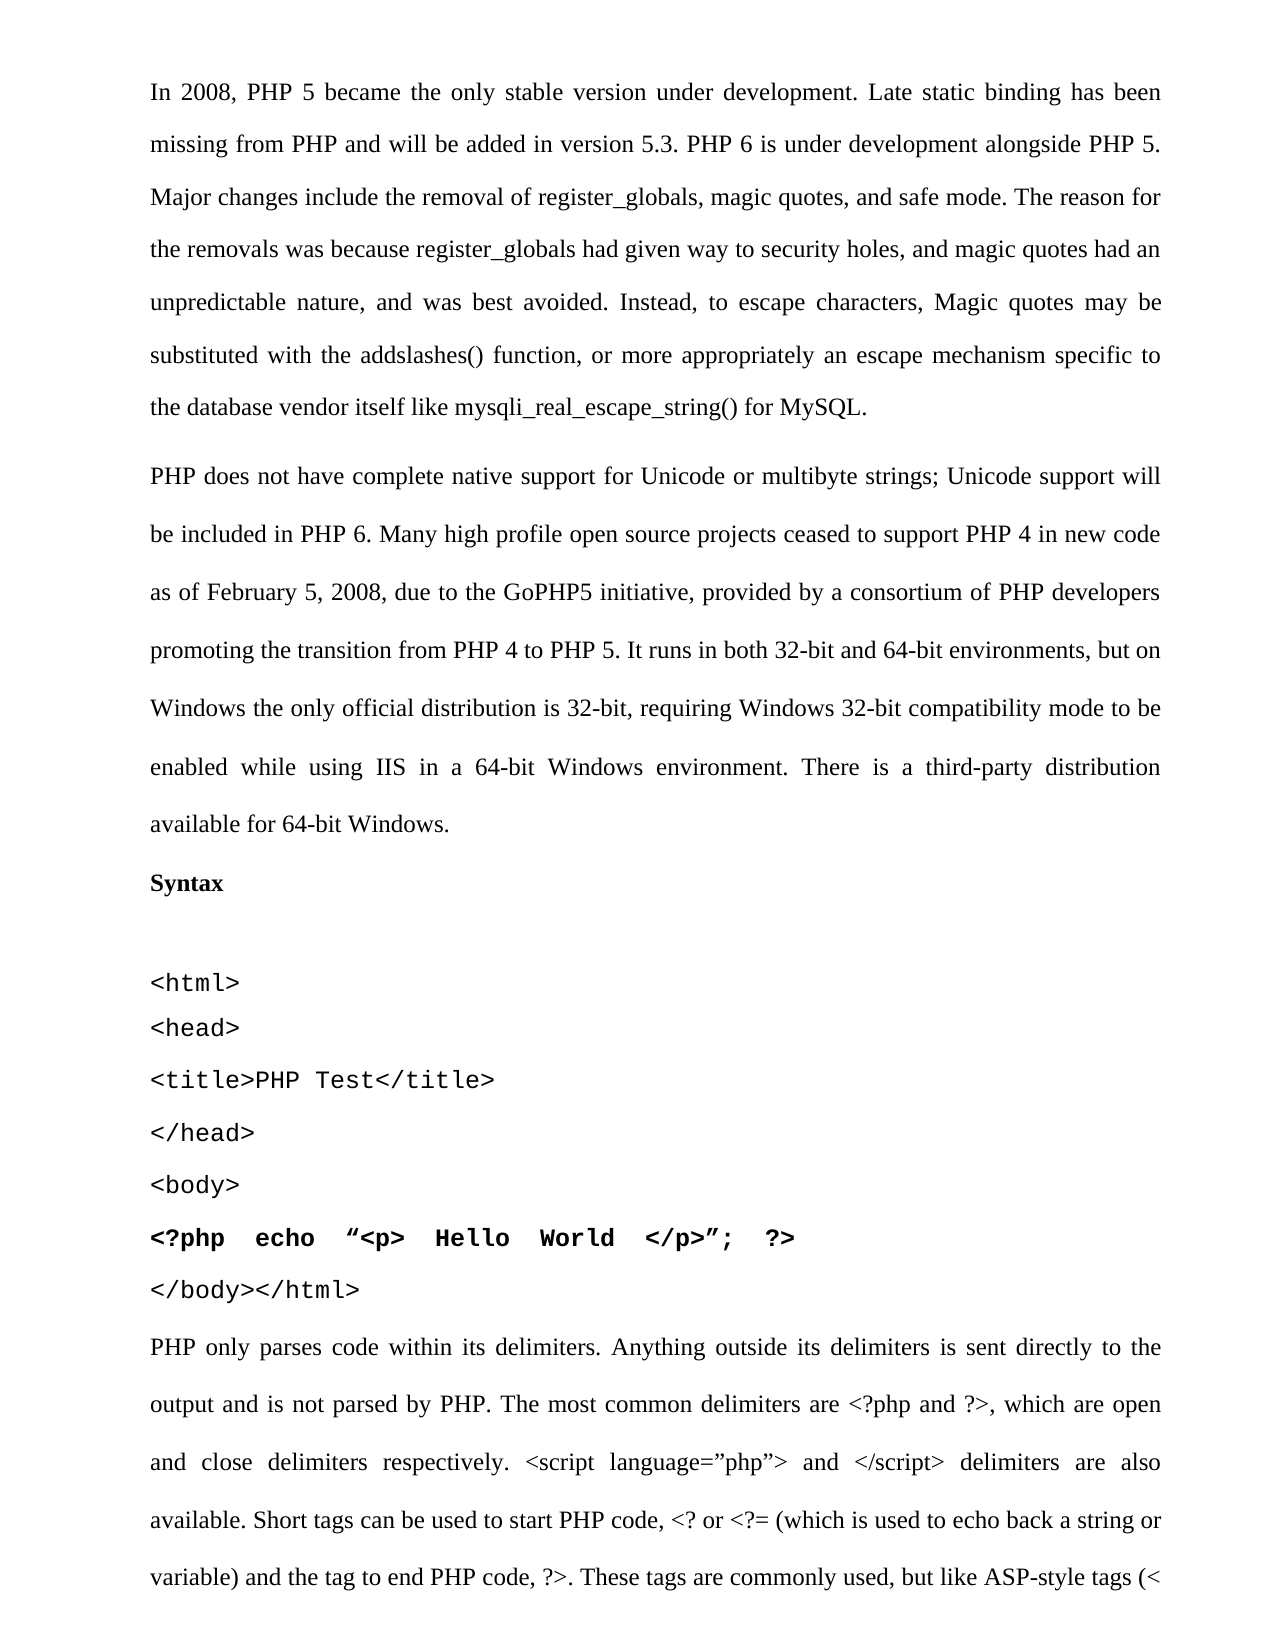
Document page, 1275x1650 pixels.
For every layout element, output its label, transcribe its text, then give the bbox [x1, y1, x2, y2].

text In 2008, PHP 5 became the only stable version under development. Late static binding has been missing from PHP and will be added in version 5.3. PHP 6 is under development alongside PHP 5. Major changes include the removal of register_globals, magic quotes, and safe mode. The reason for the removals was because register_globals had given way to security holes, and magic quotes had an unpredictable nature, and was best avoided. Instead, to escape characters, Magic quotes may be substituted with the addslashes() function, or more appropriately an escape mechanism specific to the database vendor itself like mysqli_real_escape_string() for MySQL. [150, 77, 1162, 421]
text <body> [150, 1173, 1162, 1201]
text </body></html> [150, 1278, 1162, 1306]
text </head> [150, 1120, 1162, 1149]
text <?php echo “<p> Hello World </p>”; ?> [150, 1225, 1162, 1254]
text PHP does not have complete native support for Unicode or multibyte strings; Unicode support will be included in PHP 6. Many high profile open source projects ceased to support PHP 4 in new code as of February 5, 2008, due to the GoPHP5 initiative, provided by a consortium of PHP developers promoting the transition from PHP 4 to PHP 5. It runs in both 32-bit and 64-bit environments, but on Windows the only official distribution is 32-bit, requiring Windows 32-bit compatibility mode to be enabled while using IIS in a 64-bit Windows environment. There is a third-party distribution available for 64-bit Windows. [150, 461, 1162, 838]
text Syntax [150, 868, 1162, 896]
text <head> [150, 1015, 1162, 1044]
text <html> [150, 971, 1162, 999]
text <title>PHP Test</title> [150, 1068, 1162, 1096]
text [150, 1332, 1162, 1591]
